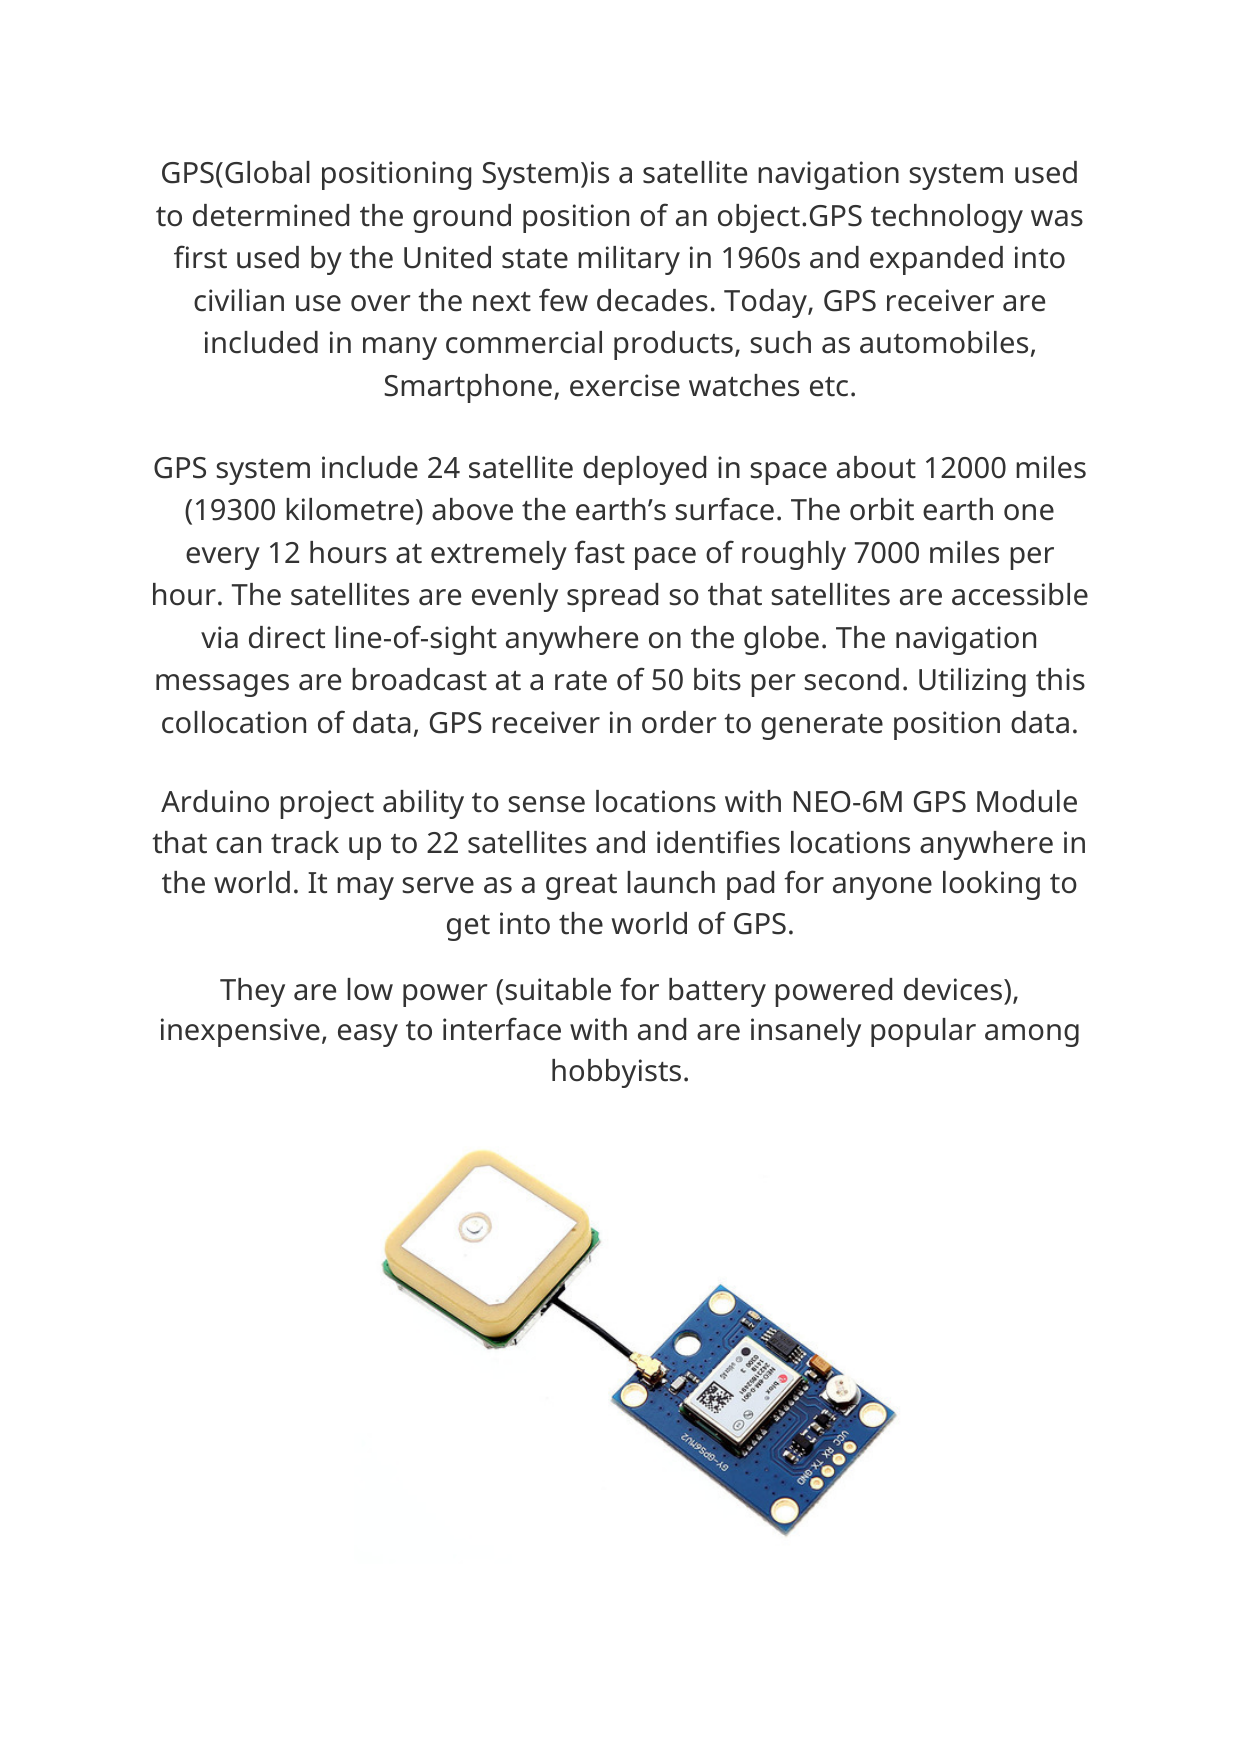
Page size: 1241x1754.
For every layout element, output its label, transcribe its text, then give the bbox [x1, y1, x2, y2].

picture [353, 1101, 923, 1564]
text They are low power (suitable for battery powered devices), inexpensive, easy to interface with and are insanely popular among hobbyists. [150, 968, 1090, 1090]
text Arduino project ability to sense locations with NEO-6M GPS Module that can track up to 22 satellites and identifies locations anywhere in the world. It may serve as a great launch pad for anyone looking to get into the world of GPS. [150, 781, 1090, 943]
text GPS(Global positioning System)is a satellite navigation system used to determined the ground position of an object.GPS technology was first used by the United state military in 1960s and expanded into civilian use over the next few decades. Today, GPS receiver are included in many commercial products, such as automobiles, Smartphone, exercise watches etc. [150, 150, 1090, 405]
text GPS system include 24 satellite deployed in space about 12000 miles (19300 kilometre) above the earth’s surface. The orbit earth one every 12 hours at extremely fast pace of roughly 7000 miles per hour. The satellites are evenly spread so that satellites are accessible via direct line-of-sight anywhere on the globe. The navigation messages are broadcast at a rate of 50 bits per second. Utilizing this collocation of data, GPS receiver in order to generate position data. [150, 444, 1090, 742]
